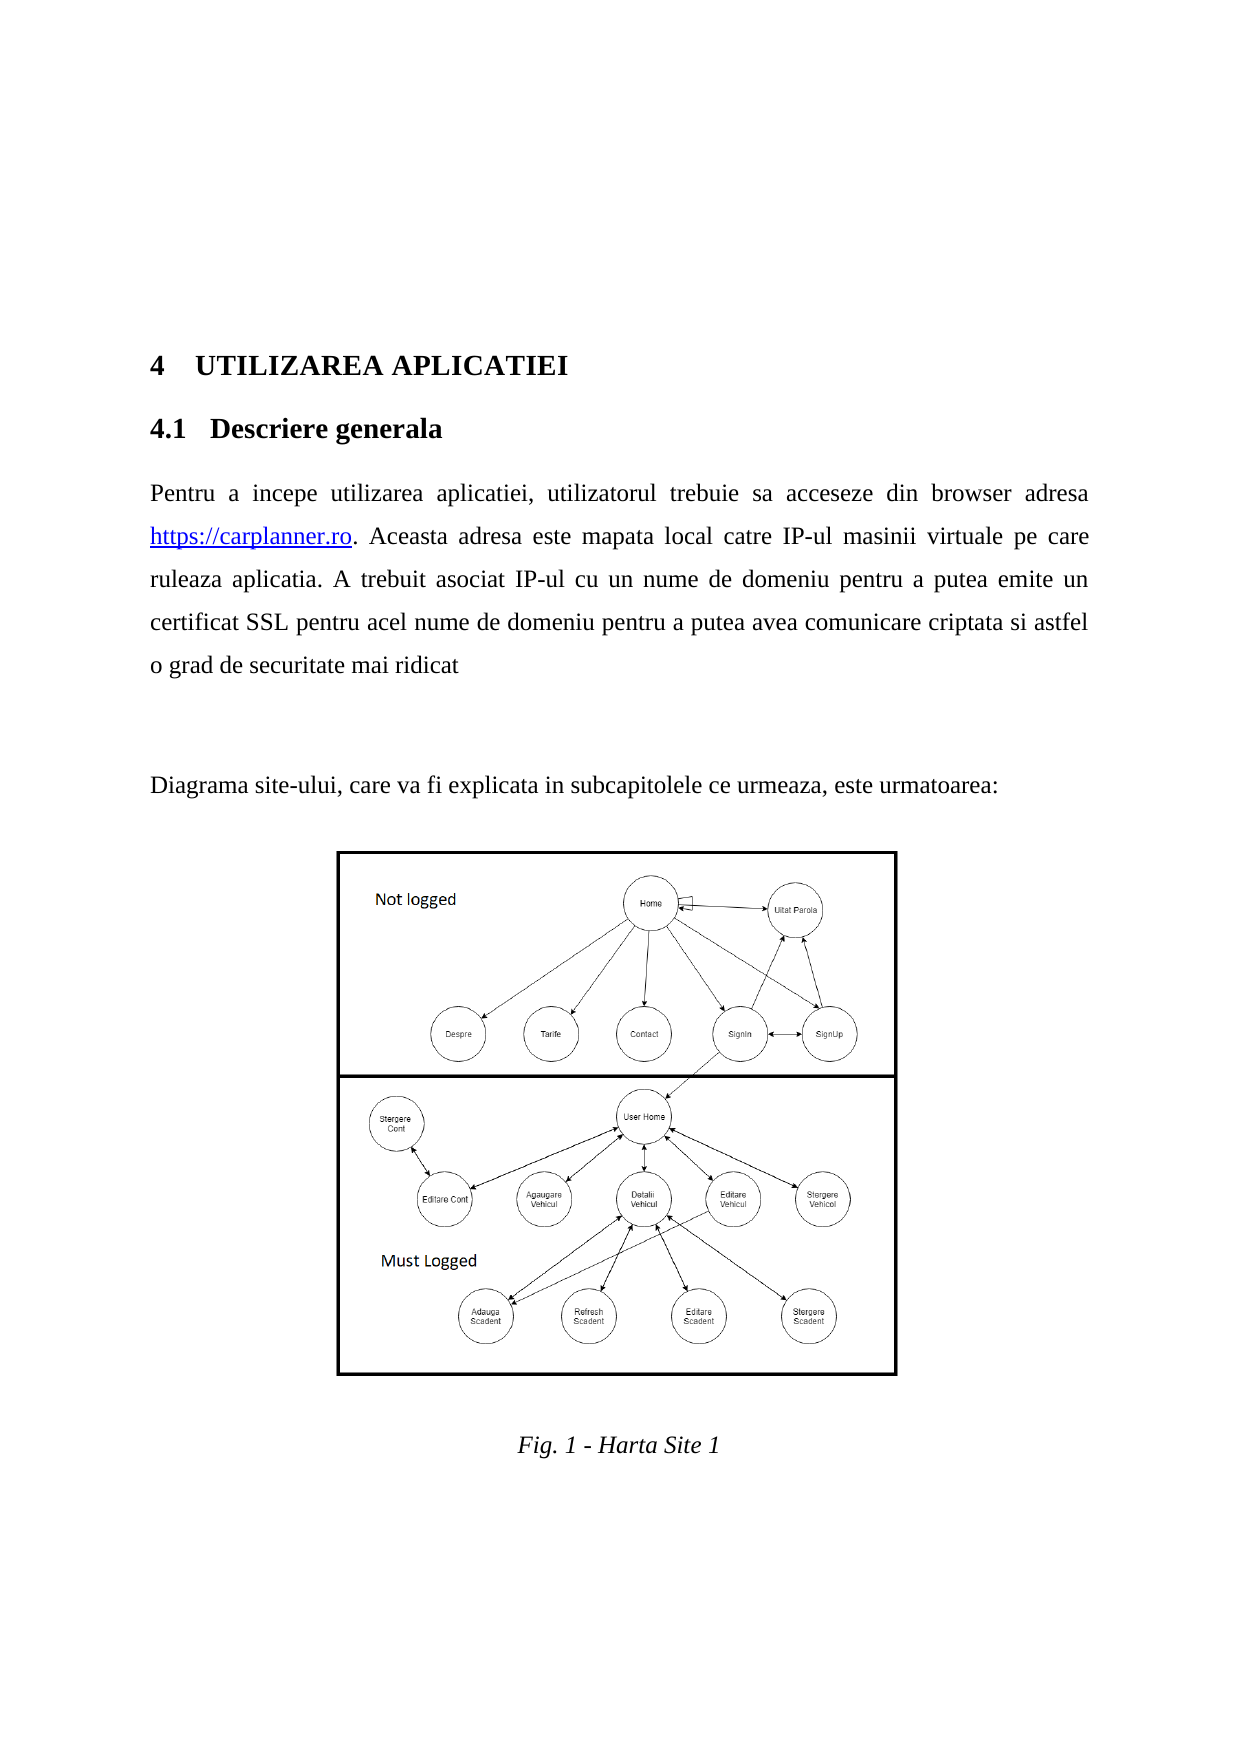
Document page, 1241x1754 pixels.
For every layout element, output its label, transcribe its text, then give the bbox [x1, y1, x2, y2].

subtitle Utilizarea aplicatiei [150, 348, 1090, 382]
text Diagrama site-ului, care va fi explicata in subcapitolele ce urmeaza, este urmatoarea: [150, 770, 1090, 799]
subtitle Descriere generala [150, 411, 1090, 445]
text Fig. 1 - Harta Site 1 [150, 1430, 1090, 1459]
picture [314, 830, 926, 1399]
text Pentru a incepe utilizarea aplicatiei, utilizatorul trebuie sa acceseze din browser adresa https://carplanner.ro. Aceasta adresa este mapata local catre IP-ul masinii virtuale pe care ruleaza aplicatia. A trebuit asociat IP-ul cu un nume de domeniu pentru a putea emite un certificat SSL pentru acel nume de domeniu pentru a putea avea comunicare criptata si astfel o grad de securitate mai ridicat [150, 478, 1090, 679]
